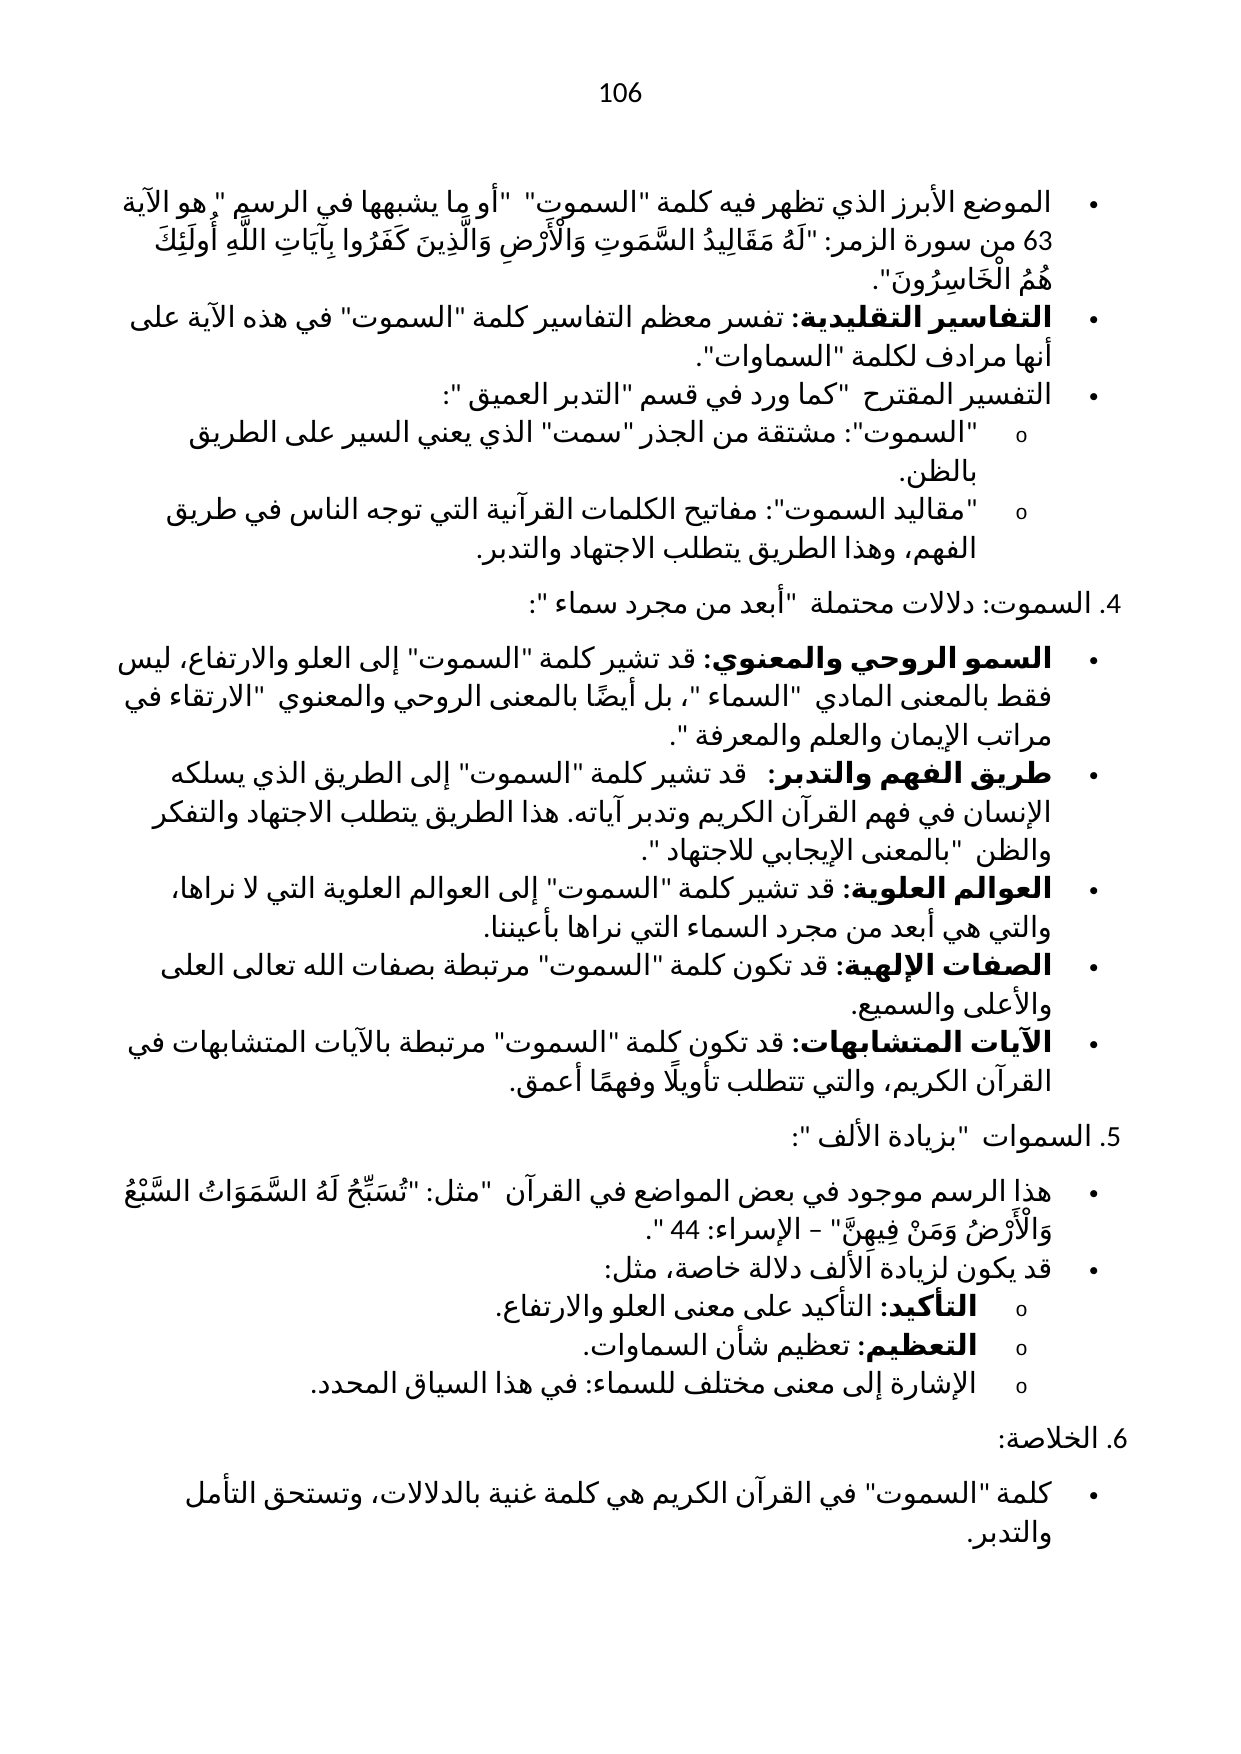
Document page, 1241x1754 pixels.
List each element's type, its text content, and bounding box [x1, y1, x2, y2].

list قد يكون لزيادة الألف دلالة خاصة، مثل: [112, 1250, 1090, 1286]
list السمو الروحي والمعنوي: قد تشير كلمة "السموت" إلى العلو والارتفاع، ليس فقط بالمعنى المادي "السماء "، بل أيضًا بالمعنى الروحي والمعنوي "الارتقاء في مراتب الإيمان والعلم والمعرفة ". [112, 640, 1090, 752]
list الصفات الإلهية: قد تكون كلمة "السموت" مرتبطة بصفات الله تعالى العلى والأعلى والسميع. [112, 947, 1090, 1022]
list الإشارة إلى معنى مختلف للسماء: في هذا السياق المحدد. [112, 1365, 1015, 1401]
list كلمة "السموت" في القرآن الكريم هي كلمة غنية بالدلالات، وتستحق التأمل والتدبر. [112, 1475, 1090, 1549]
list "مقاليد السموت": مفاتيح الكلمات القرآنية التي توجه الناس في طريق الفهم، وهذا الطريق يتطلب الاجتهاد والتدبر. [112, 491, 1015, 565]
list الموضع الأبرز الذي تظهر فيه كلمة "السموت" "أو ما يشبهها في الرسم " هو الآية 63 من سورة الزمر: "لَهُ مَقَالِيدُ السَّمَوتِ وَالْأَرْضِ وَالَّذِينَ كَفَرُوا بِآيَاتِ اللَّهِ أُولَئِكَ هُمُ الْخَاسِرُونَ". [112, 184, 1090, 296]
list طريق الفهم والتدبر: قد تشير كلمة "السموت" إلى الطريق الذي يسلكه الإنسان في فهم القرآن الكريم وتدبر آياته. هذا الطريق يتطلب الاجتهاد والتفكر والظن "بالمعنى الإيجابي للاجتهاد ". [112, 755, 1090, 868]
text 5. السموات "بزيادة الألف ": [112, 1118, 1128, 1153]
list التأكيد: التأكيد على معنى العلو والارتفاع. [112, 1288, 1015, 1324]
text 4. السموت: دلالات محتملة "أبعد من مجرد سماء ": [112, 585, 1128, 621]
list العوالم العلوية: قد تشير كلمة "السموت" إلى العوالم العلوية التي لا نراها، والتي هي أبعد من مجرد السماء التي نراها بأعيننا. [112, 871, 1090, 945]
list التعظيم: تعظيم شأن السماوات. [112, 1327, 1015, 1362]
list "السموت": مشتقة من الجذر "سمت" الذي يعني السير على الطريق بالظن. [112, 414, 1015, 488]
text 6. الخلاصة: [112, 1420, 1128, 1456]
list التفسير المقترح "كما ورد في قسم "التدبر العميق ": [112, 376, 1090, 412]
list هذا الرسم موجود في بعض المواضع في القرآن "مثل: "تُسَبِّحُ لَهُ السَّمَوَاتُ السَّبْعُ وَالْأَرْضُ وَمَنْ فِيهِنَّ" – الإسراء: 44 ". [112, 1173, 1090, 1247]
list الآيات المتشابهات: قد تكون كلمة "السموت" مرتبطة بالآيات المتشابهات في القرآن الكريم، والتي تتطلب تأويلًا وفهمًا أعمق. [112, 1024, 1090, 1098]
list التفاسير التقليدية: تفسر معظم التفاسير كلمة "السموت" في هذه الآية على أنها مرادف لكلمة "السماوات". [112, 299, 1090, 373]
